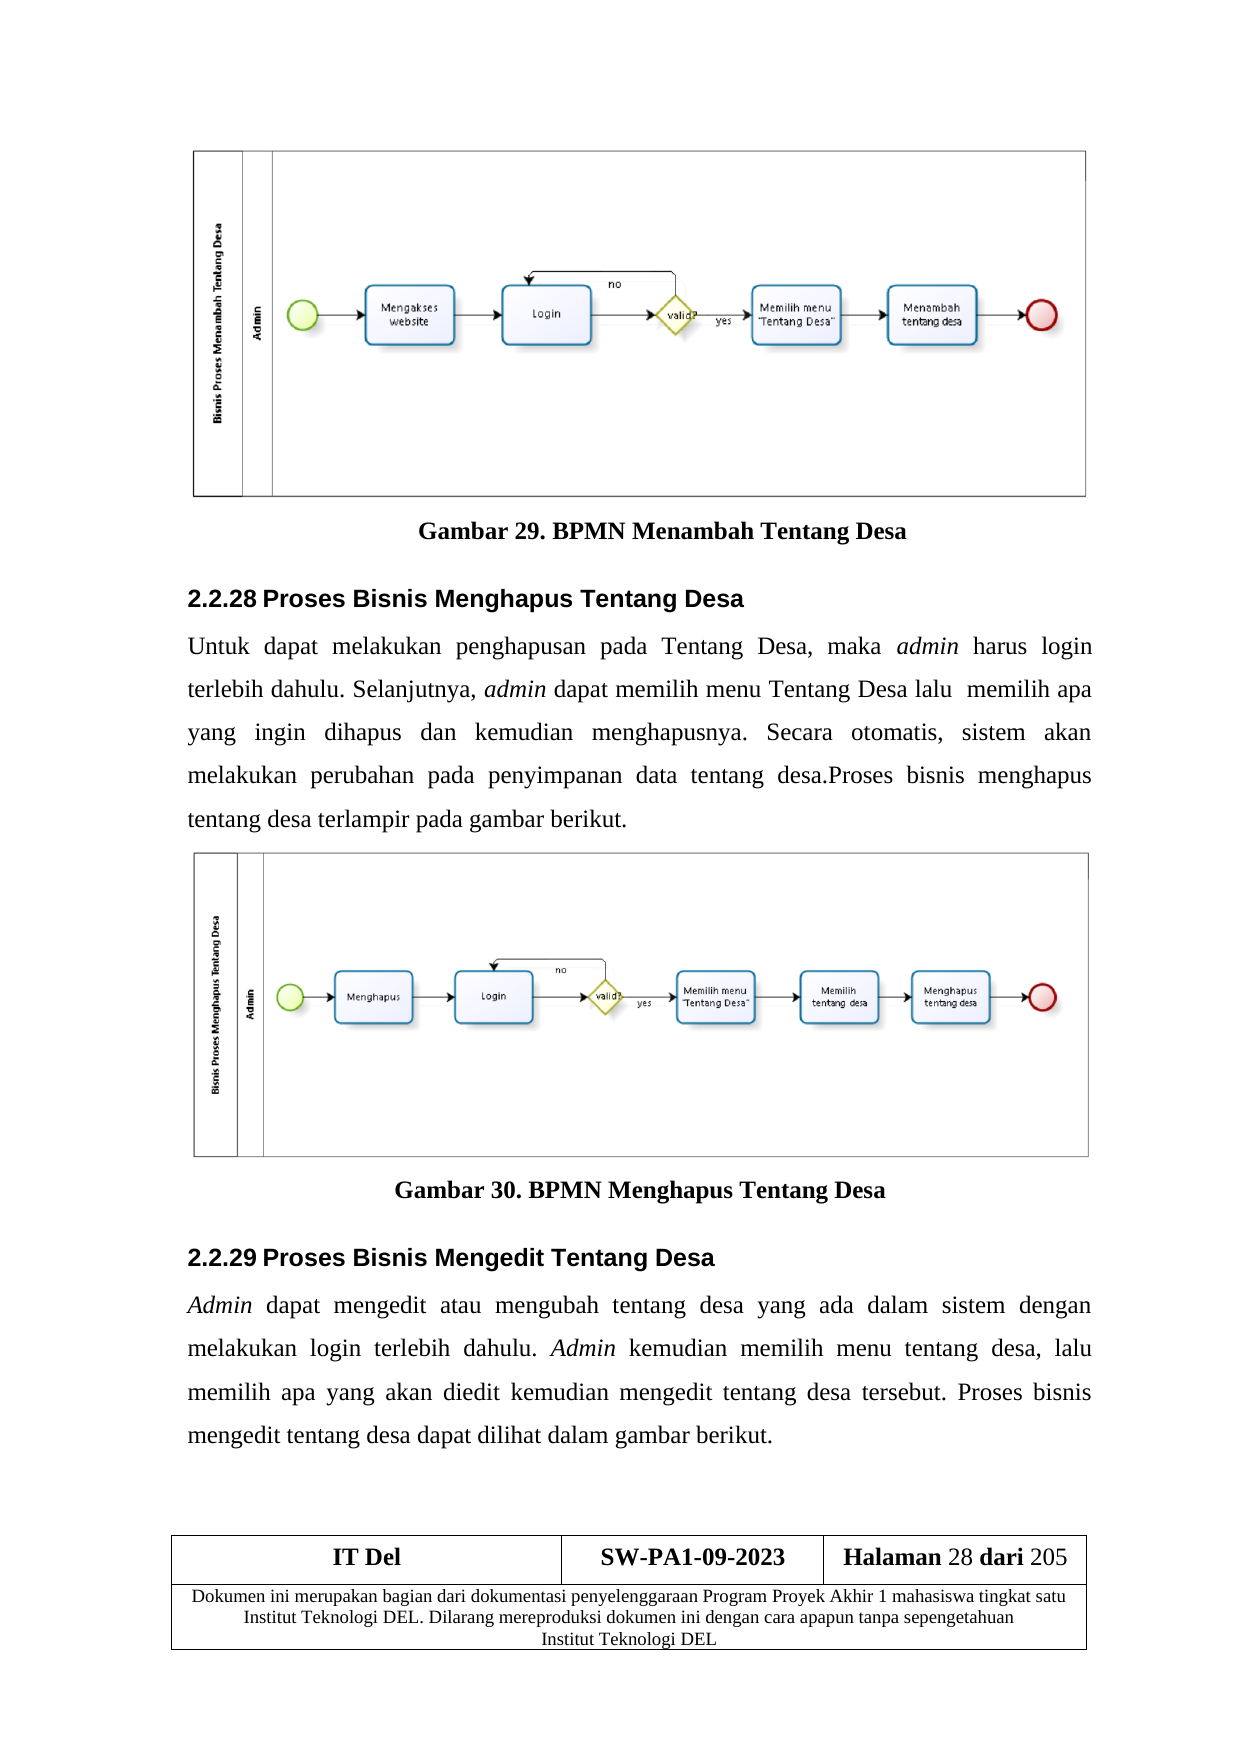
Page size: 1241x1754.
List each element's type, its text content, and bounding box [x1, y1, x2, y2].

subtitle Proses Bisnis Menghapus Tentang Desa [187, 584, 1092, 613]
text Untuk dapat melakukan penghapusan pada Tentang Desa, maka admin harus login terlebih dahulu. Selanjutnya, admin dapat memilih menu Tentang Desa lalu memilih apa yang ingin dihapus dan kemudian menghapusnya. Secara otomatis, sistem akan melakukan perubahan pada penyimpanan data tentang desa.Proses bisnis menghapus tentang desa terlampir pada gambar berikut. [187, 631, 1092, 832]
picture [187, 147, 1093, 502]
text Gambar 30. BPMN Menghapus Tentang Desa [187, 1175, 1092, 1204]
picture [187, 846, 1093, 1161]
subtitle Proses Bisnis Mengedit Tentang Desa [187, 1243, 1092, 1272]
text Gambar 29. BPMN Menambah Tentang Desa [232, 516, 1092, 544]
text Admin dapat mengedit atau mengubah tentang desa yang ada dalam sistem dengan melakukan login terlebih dahulu. Admin kemudian memilih menu tentang desa, lalu memilih apa yang akan diedit kemudian mengedit tentang desa tersebut. Proses bisnis mengedit tentang desa dapat dilihat dalam gambar berikut. [187, 1290, 1092, 1448]
